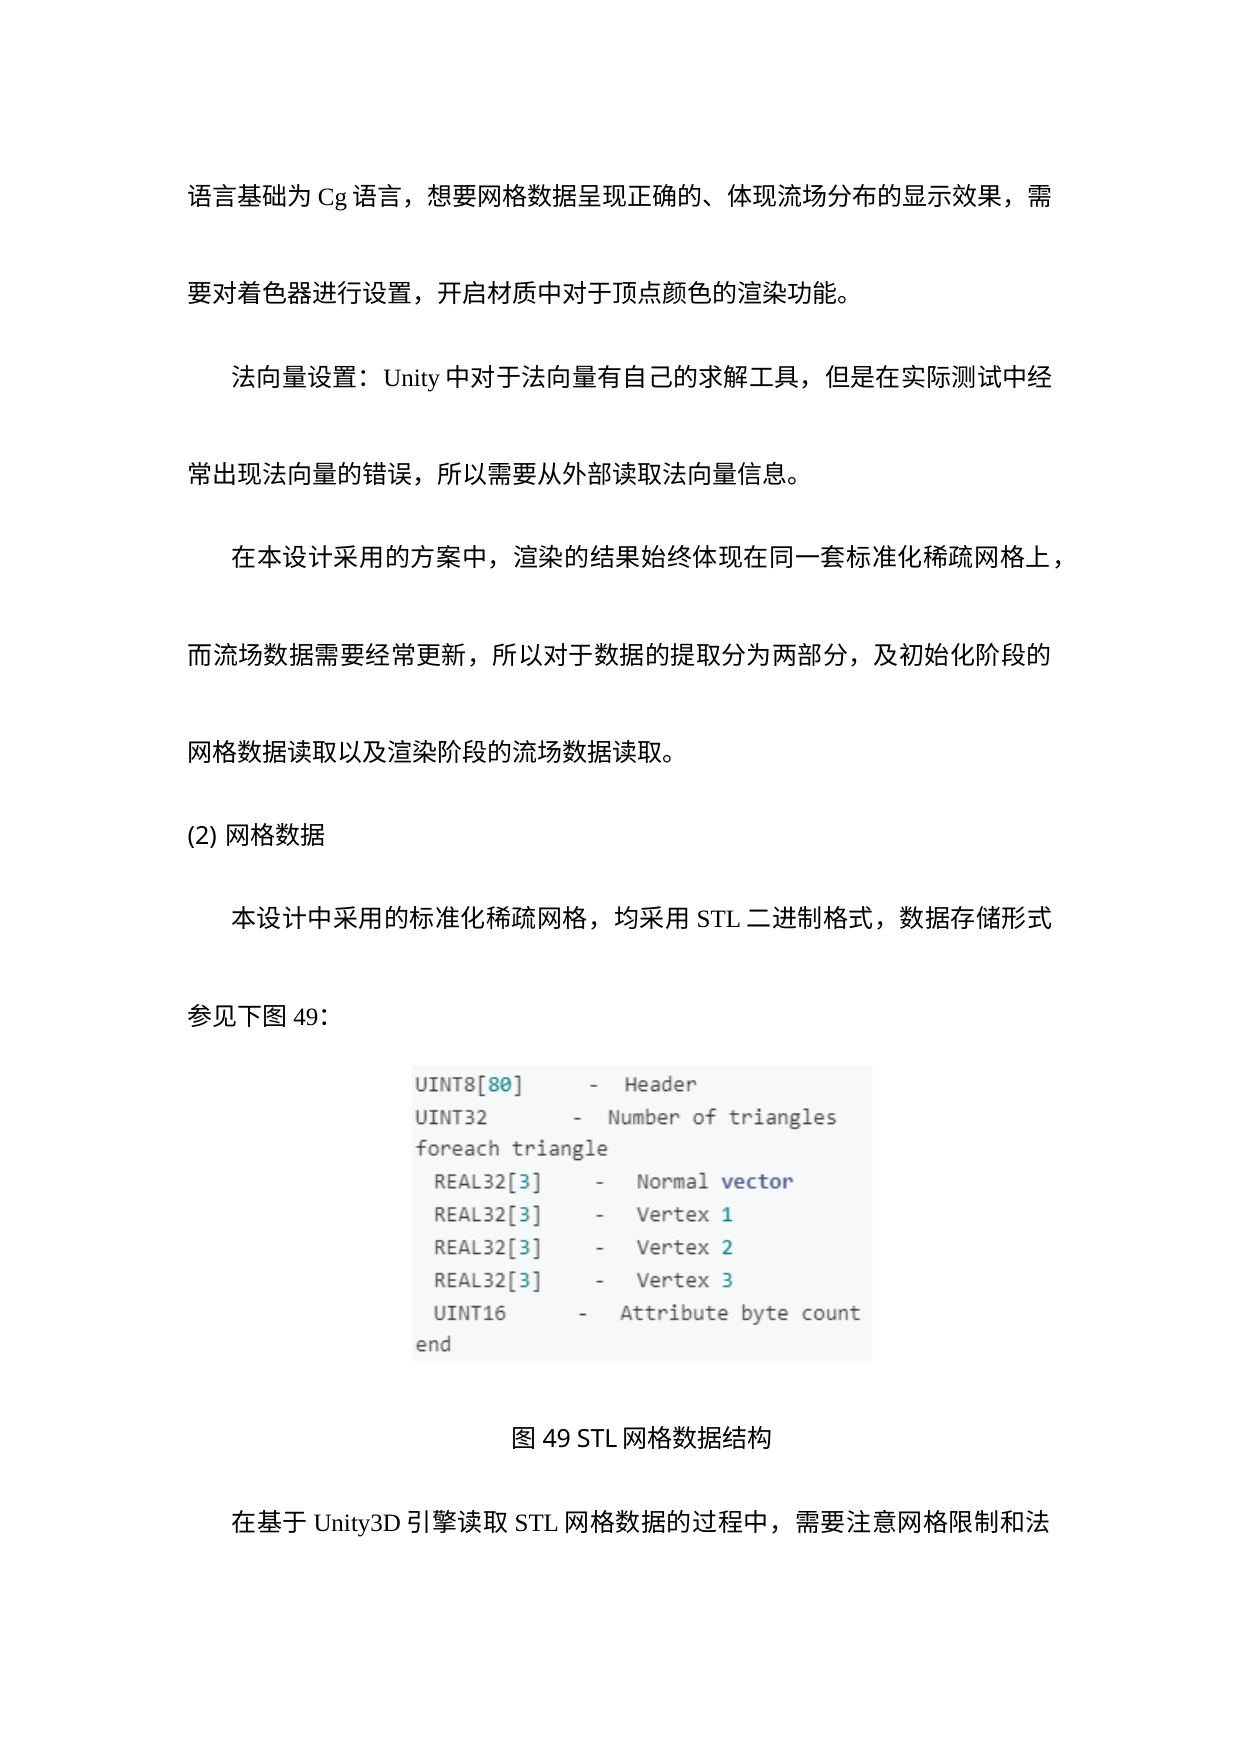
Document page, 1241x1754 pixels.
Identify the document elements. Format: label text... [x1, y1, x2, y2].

text 图 49 STL网格数据结构 [187, 1404, 1053, 1469]
text 在本设计采用的方案中，渲染的结果始终体现在同一套标准化稀疏网格上，而流场数据需要经常更新，所以对于数据的提取分为两部分，及初始化阶段的网格数据读取以及渲染阶段的流场数据读取。 [187, 523, 1053, 783]
text 法向量设置：Unity中对于法向量有自己的求解工具，但是在实际测试中经常出现法向量的错误，所以需要从外部读取法向量信息。 [187, 343, 1053, 505]
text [187, 1488, 1053, 1553]
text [187, 162, 1053, 324]
list 网格数据 [187, 801, 1053, 866]
text 本设计中采用的标准化稀疏网格，均采用STL二进制格式，数据存储形式参见下图 20： [187, 884, 1053, 1047]
picture [411, 1065, 873, 1361]
